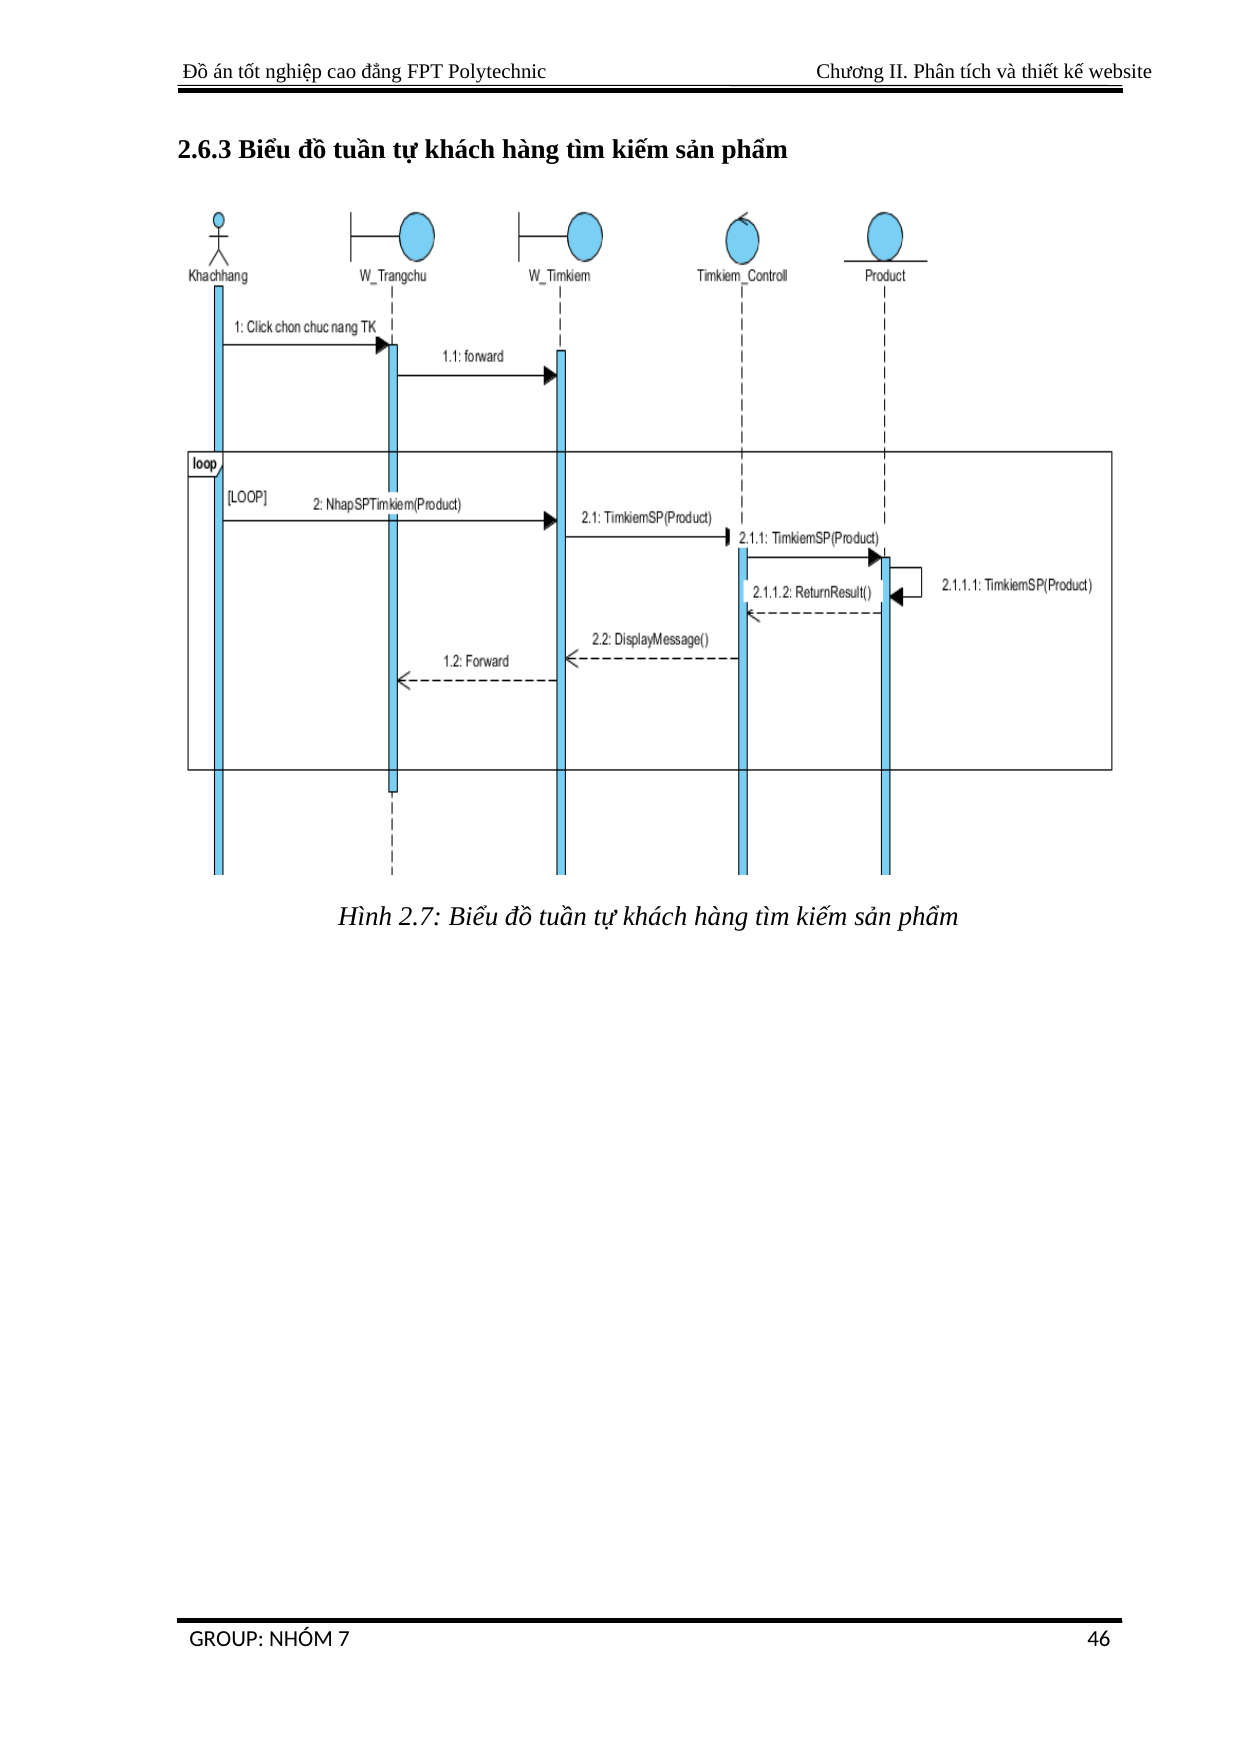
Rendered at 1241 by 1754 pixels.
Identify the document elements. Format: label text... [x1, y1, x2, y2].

text Hình 2.7: Biểu đồ tuần tự khách hàng tìm kiếm sản phẩm [177, 899, 1122, 931]
picture [177, 183, 1123, 875]
subtitle 2.6.3 Biểu đồ tuần tự khách hàng tìm kiếm sản phẩm [177, 133, 1122, 164]
